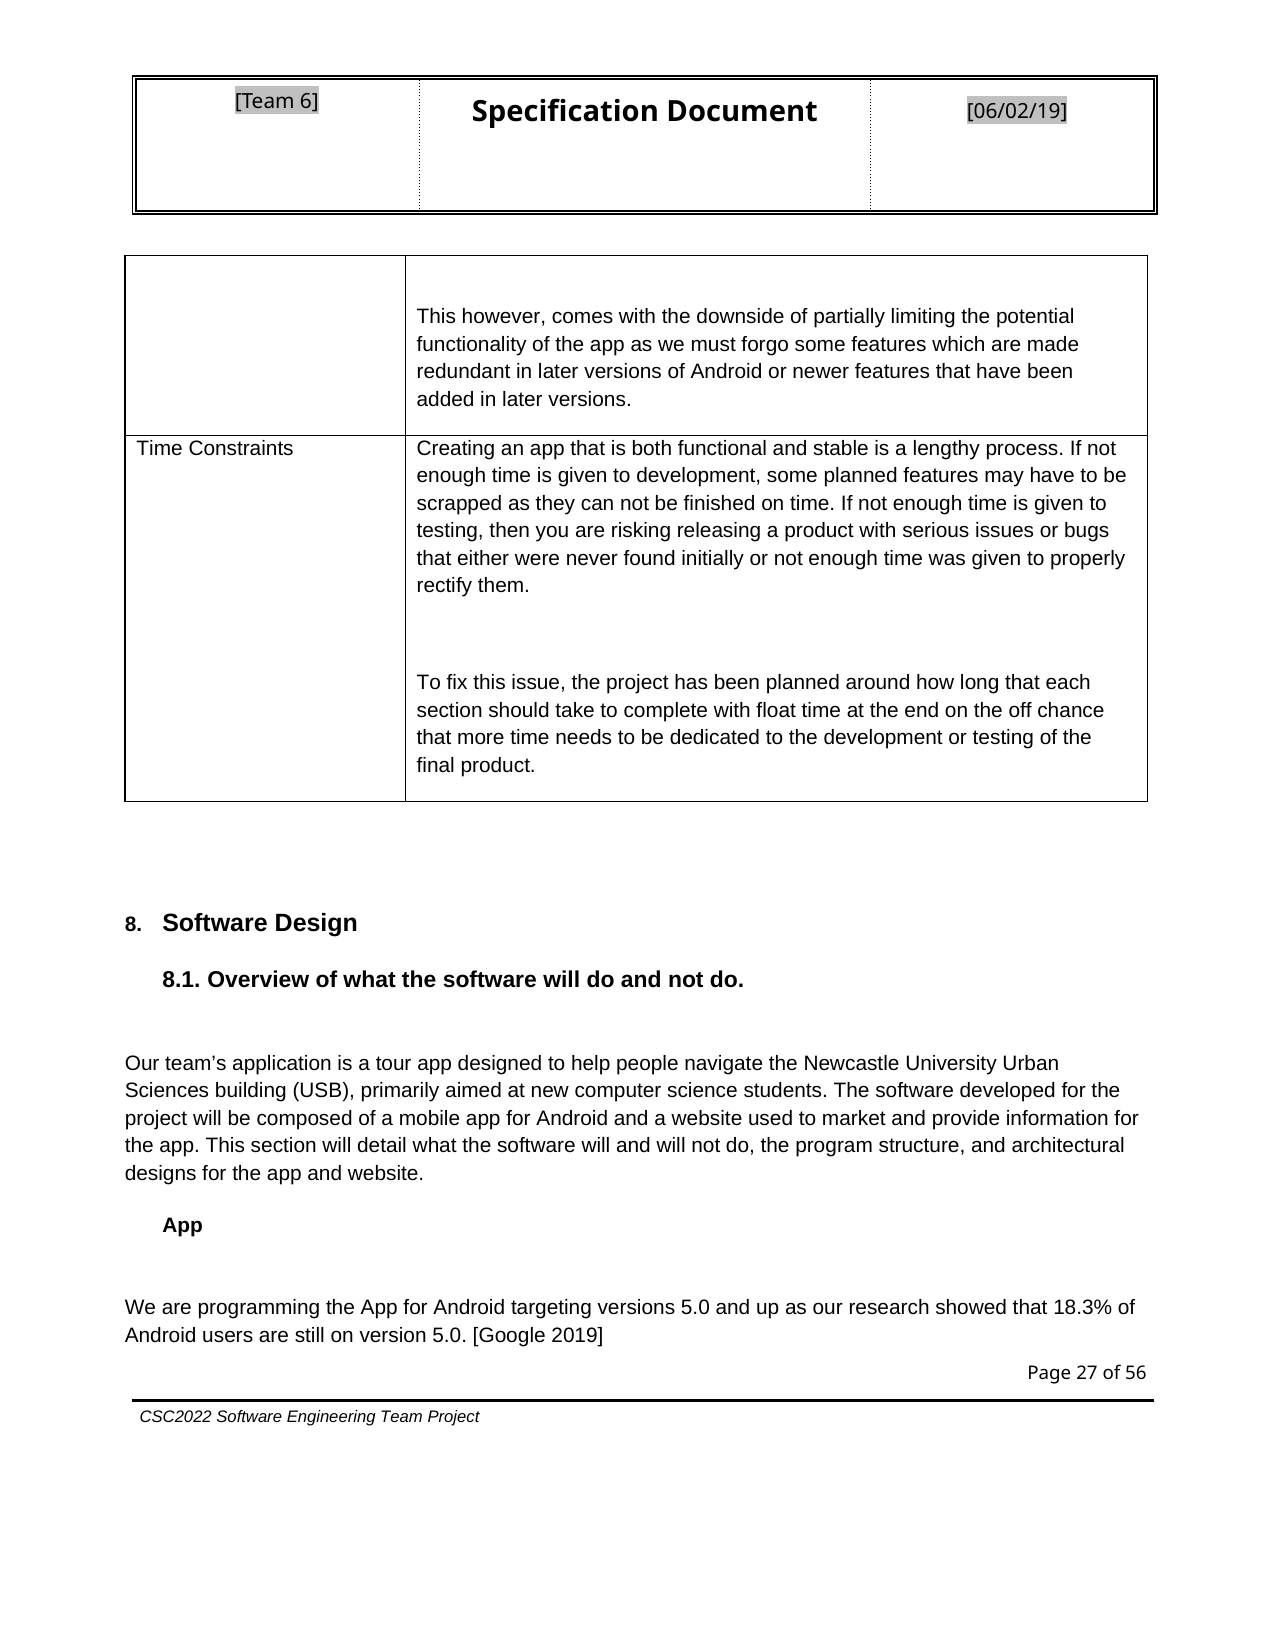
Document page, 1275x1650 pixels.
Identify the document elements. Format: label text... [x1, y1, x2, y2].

text We are programming the App for Android targeting versions 5.0 and up as our research showed that 18.3% of Android users are still on version 5.0. [Google 2019] [124, 1295, 1147, 1347]
subtitle Software Design [124, 908, 1147, 937]
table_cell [406, 256, 1147, 435]
subtitle Overview of what the software will do and not do. [162, 966, 1147, 992]
text Our team’s application is a tour app designed to help people navigate the Newcastle University Urban Sciences building (USB), primarily aimed at new computer science students. The software developed for the project will be composed of a mobile app for Android and a website used to market and provide information for the app. This section will detail what the software will and will not do, the program structure, and architectural designs for the app and website. [124, 1051, 1147, 1184]
table_cell Creating an app that is both functional and stable is a lengthy process. If not enough time is given to development, some planned features may have to be scrapped as they can not be finished on time. If not enough time is given to testing, then you are risking releasing a product with serious issues or bugs that either were never found initially or not enough time was given to properly rectify them. To fix this issue, the project has been planned around how long that each section should take to complete with float time at the end on the off chance that more time needs to be dedicated to the development or testing of the final product. [406, 436, 1147, 801]
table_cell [126, 256, 405, 435]
subtitle App [162, 1213, 1147, 1237]
table_cell Time Constraints [126, 436, 405, 801]
